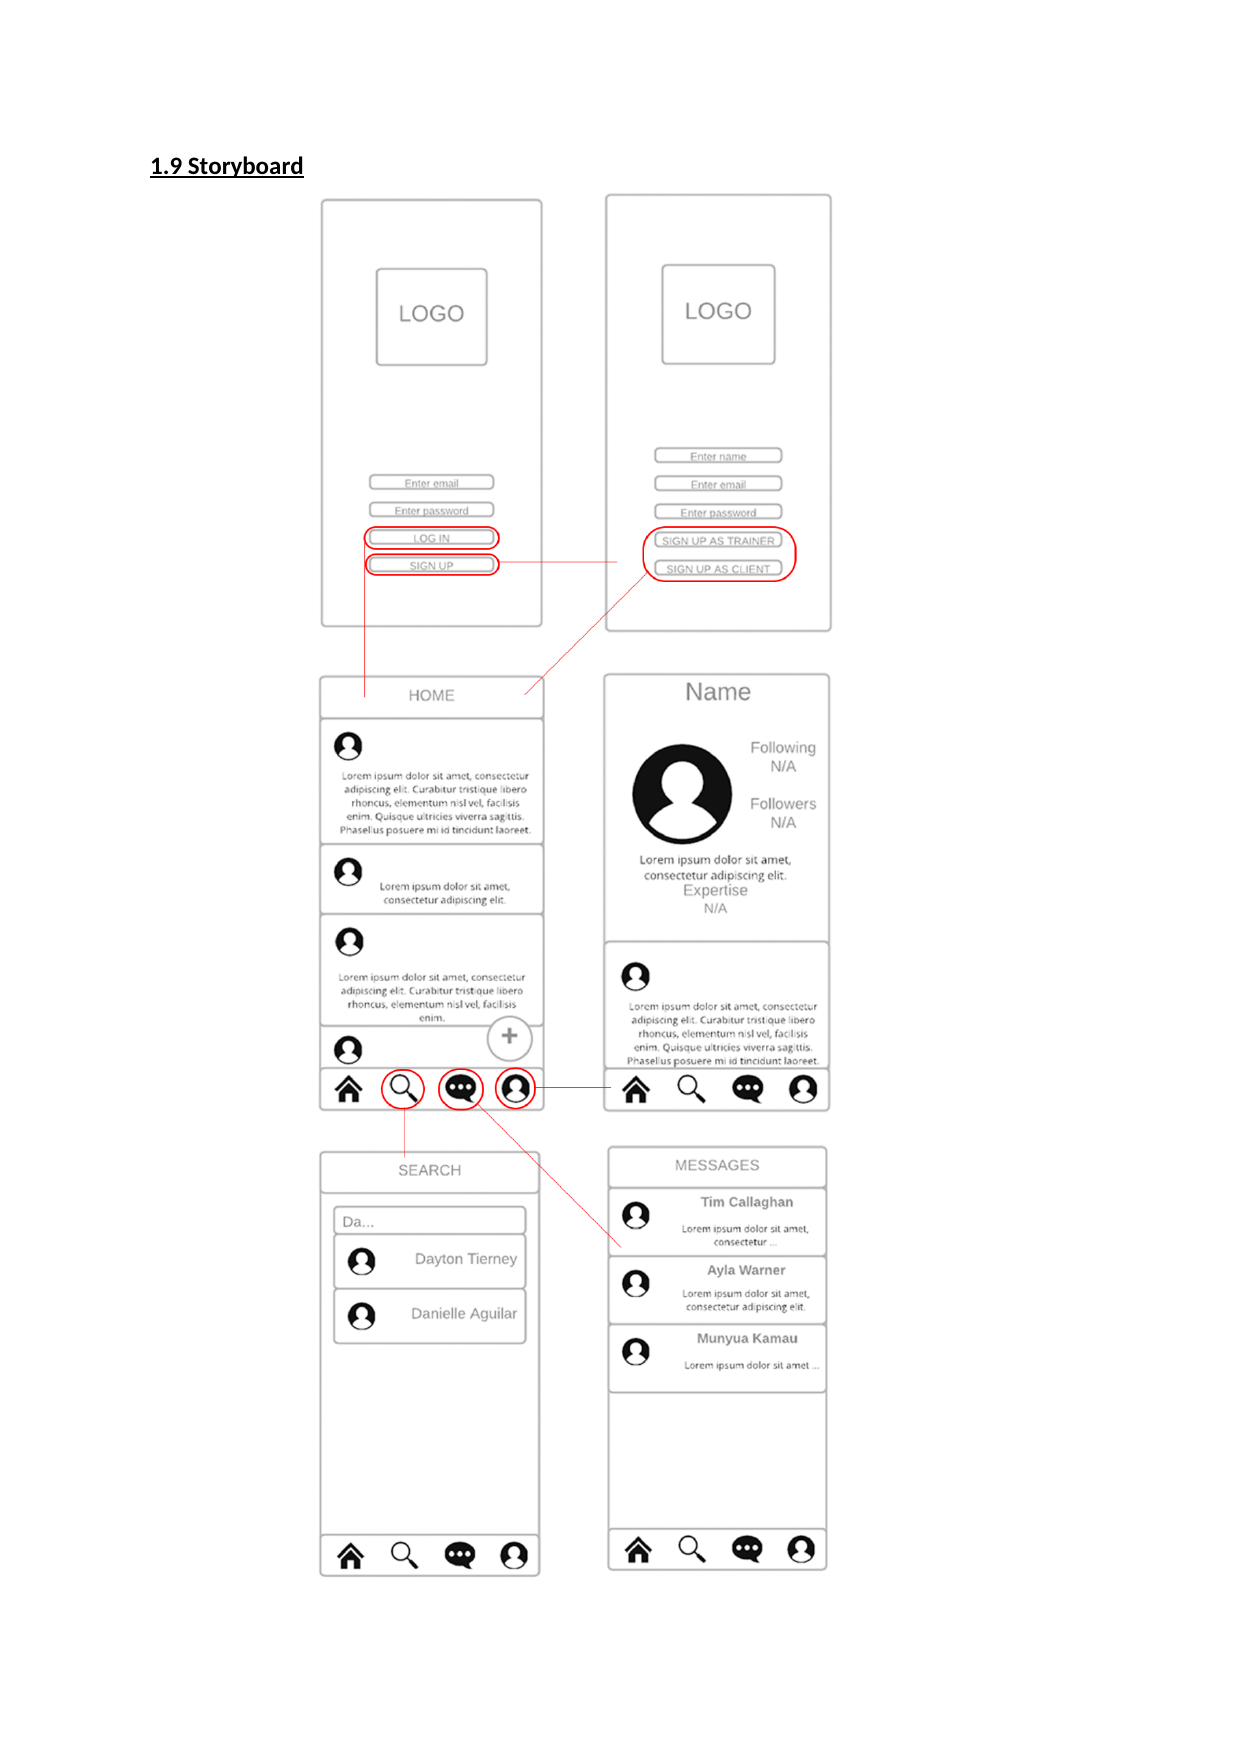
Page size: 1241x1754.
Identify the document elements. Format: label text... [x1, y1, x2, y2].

subtitle 1.9 Storyboard [150, 150, 1090, 181]
picture [308, 819, 845, 1183]
